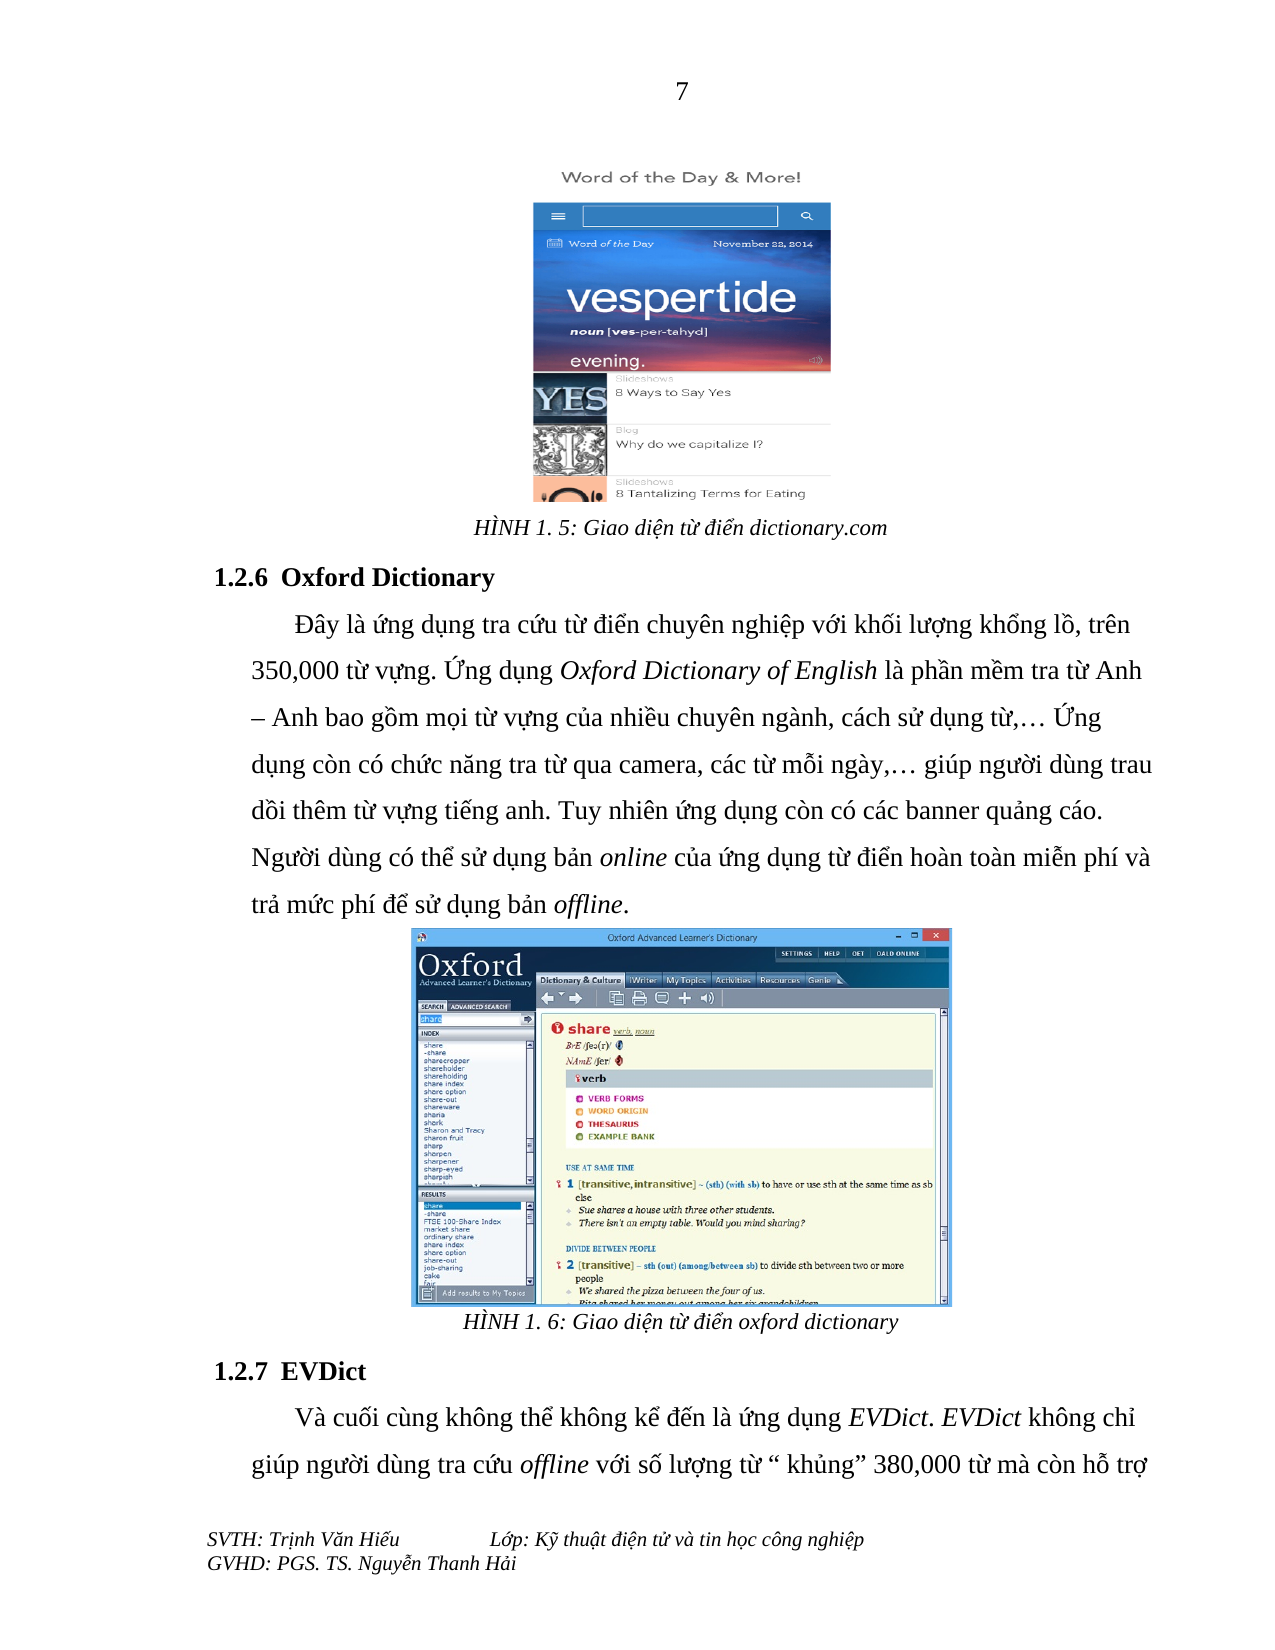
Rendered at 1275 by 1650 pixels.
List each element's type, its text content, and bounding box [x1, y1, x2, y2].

picture [527, 150, 837, 502]
picture [411, 928, 953, 1307]
text HÌNH 1. 6: Giao diện từ điển oxford dictionary [207, 1308, 1157, 1334]
text HÌNH 1. 5: Giao diện từ điển dictionary.com [207, 514, 1157, 540]
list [251, 1402, 1157, 1479]
list Oxford Dictionary [214, 561, 1157, 592]
list Đây là ứng dụng tra cứu từ điển chuyên nghiệp với khối lượng khổng lồ, trên 350,000 từ vựng. Ứng dụng Oxford Dictionary of English là phần mềm tra từ Anh – Anh bao gồm mọi từ vựng của nhiều chuyên ngành, cách sử dụng từ,… Ứng dụng còn có chức năng tra từ qua camera, các từ mỗi ngày,… giúp người dùng trau dồi thêm từ vựng tiếng anh. Tuy nhiên ứng dụng còn có các banner quảng cáo. Người dùng có thể sử dụng bản online của ứng dụng từ điển hoàn toàn miễn phí và trả mức phí để sử dụng bản offline. [251, 608, 1157, 919]
list EVDict [214, 1355, 1157, 1386]
